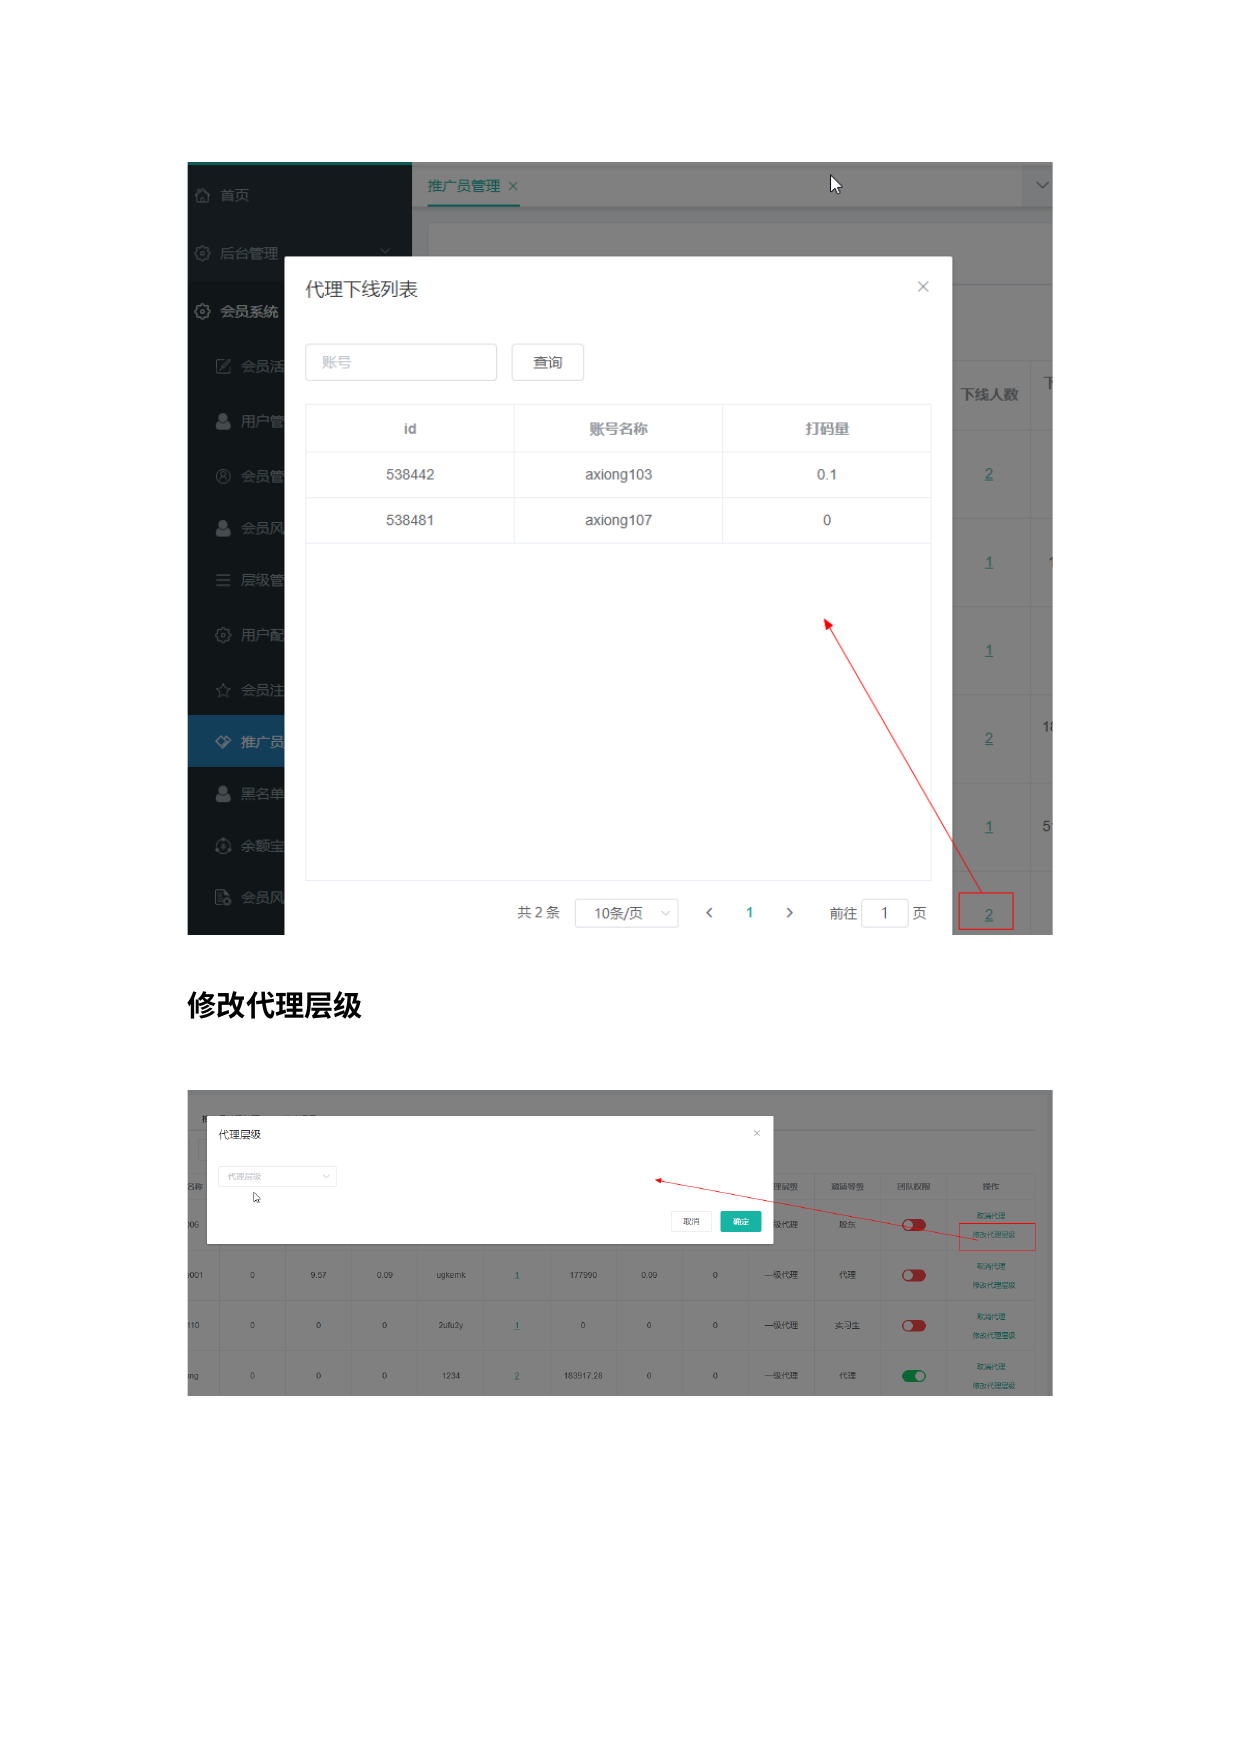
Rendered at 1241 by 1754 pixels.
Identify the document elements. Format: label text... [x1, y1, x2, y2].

subtitle 修改代理层级 [187, 971, 1053, 1036]
picture [187, 162, 1053, 935]
picture [187, 1090, 1053, 1396]
